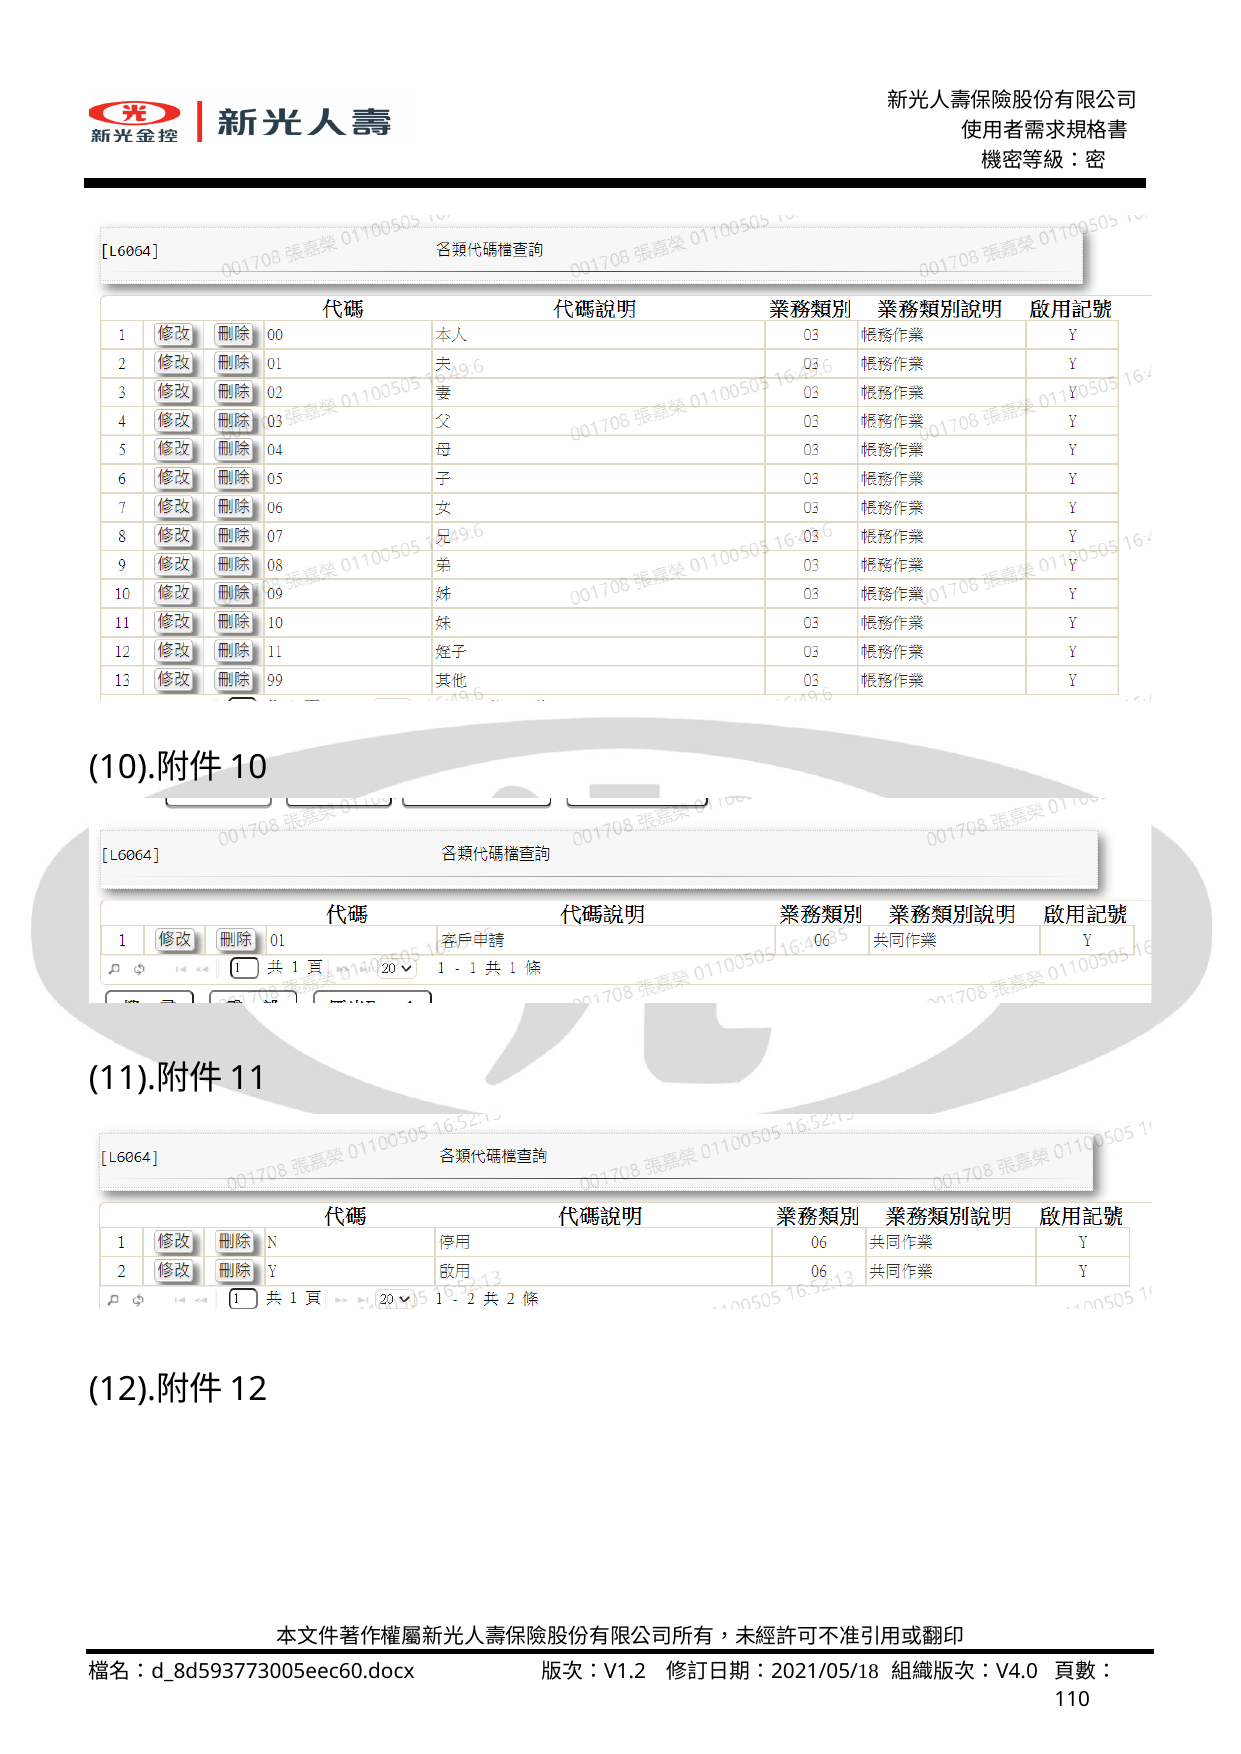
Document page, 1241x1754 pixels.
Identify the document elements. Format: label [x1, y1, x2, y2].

picture [25, 709, 1215, 1309]
picture [88, 215, 1152, 701]
picture [88, 86, 414, 142]
